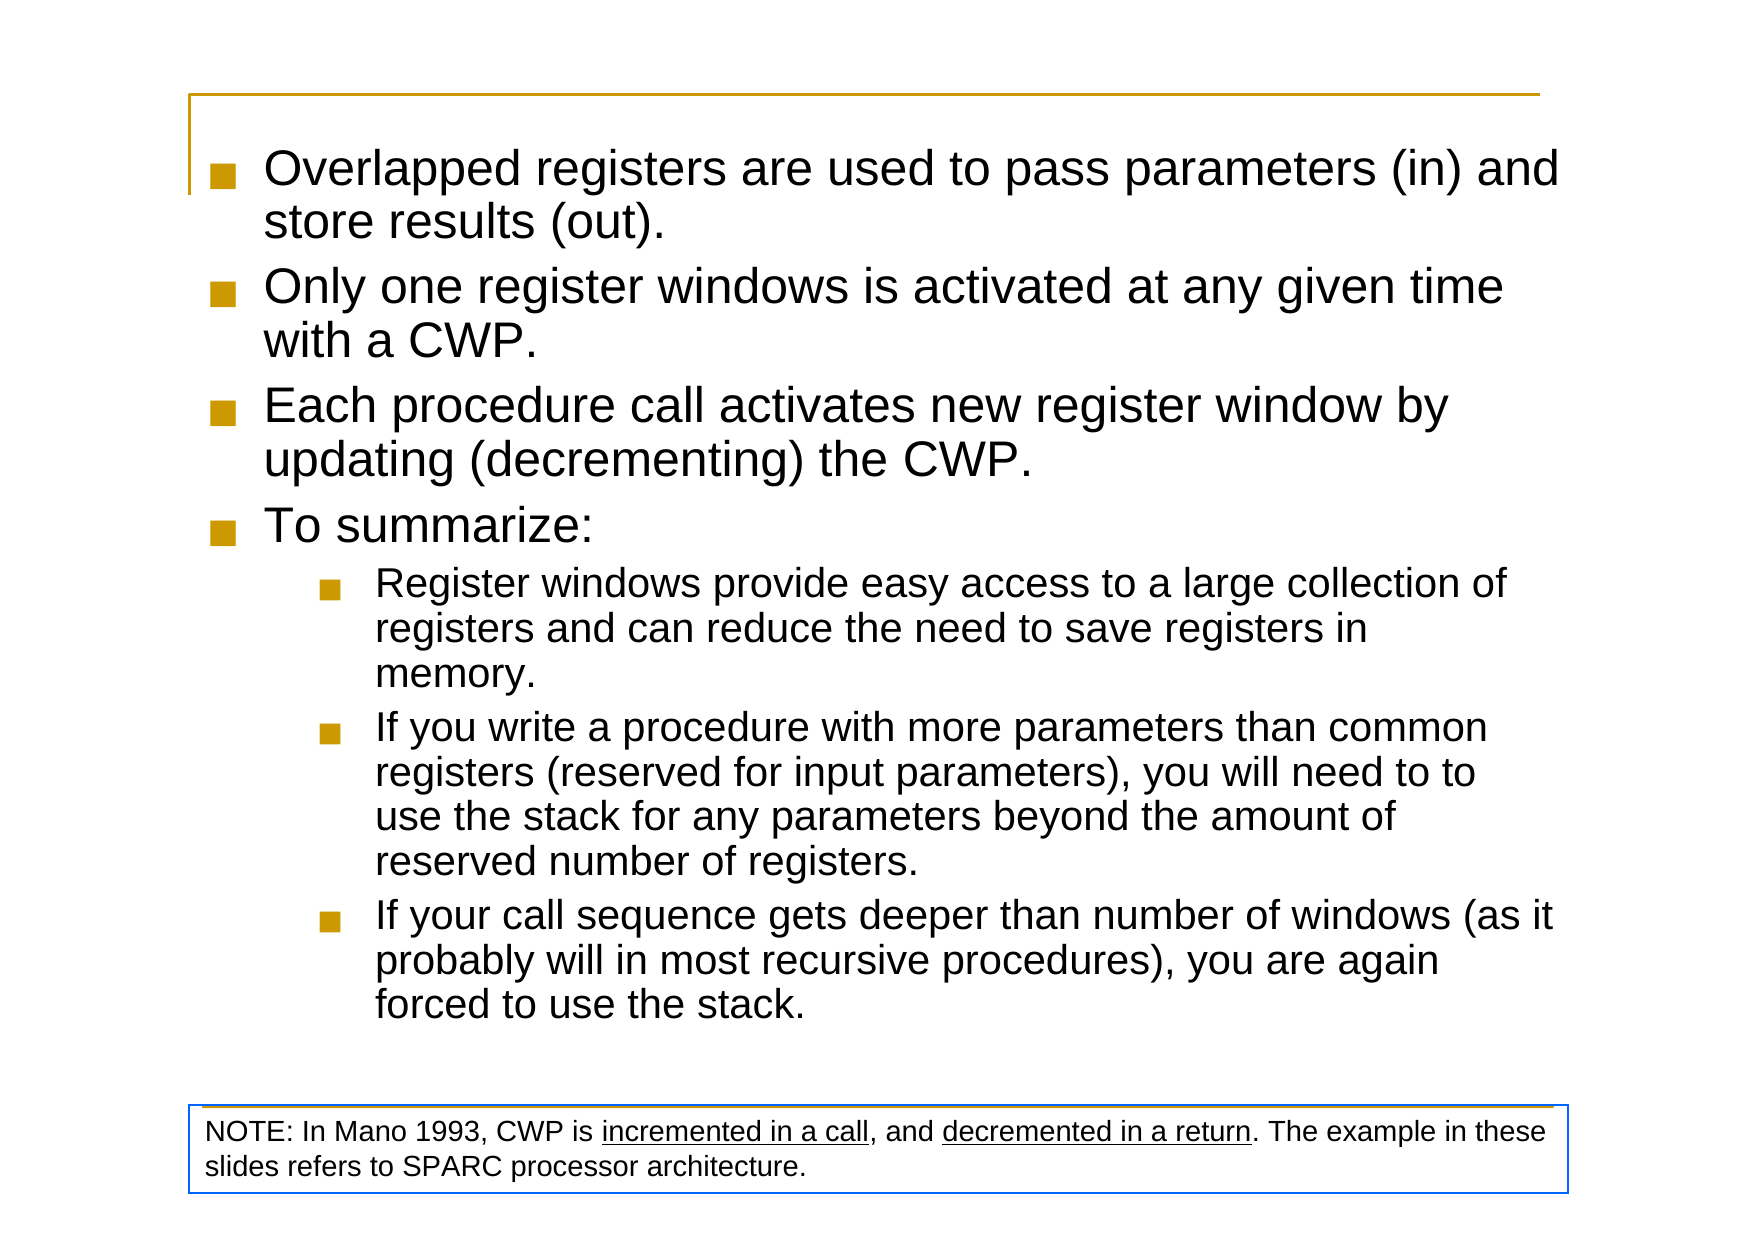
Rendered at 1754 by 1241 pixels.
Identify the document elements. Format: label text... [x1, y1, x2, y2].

list If you write a procedure with more parameters than common registers (reserved for input parameters), you will need to to use the stack for any parameters beyond the amount of reserved number of registers. [317, 706, 1554, 884]
list Only one register windows is activated at any given time with a CWP. [207, 261, 1506, 368]
list Each procedure call activates new register window by updating (decrementing) the CWP. [207, 380, 1451, 487]
list If your call sequence gets deeper than number of windows (as it probably will in most recursive procedures), you are again forced to use the stack. [317, 894, 1567, 1028]
list Register windows provide easy access to a large collection of registers and can reduce the need to save registers in memory. [317, 562, 1541, 696]
subtitle Overlapped registers are used to pass parameters (in) and store results (out). [207, 142, 1562, 249]
list To summarize: [207, 496, 1618, 553]
